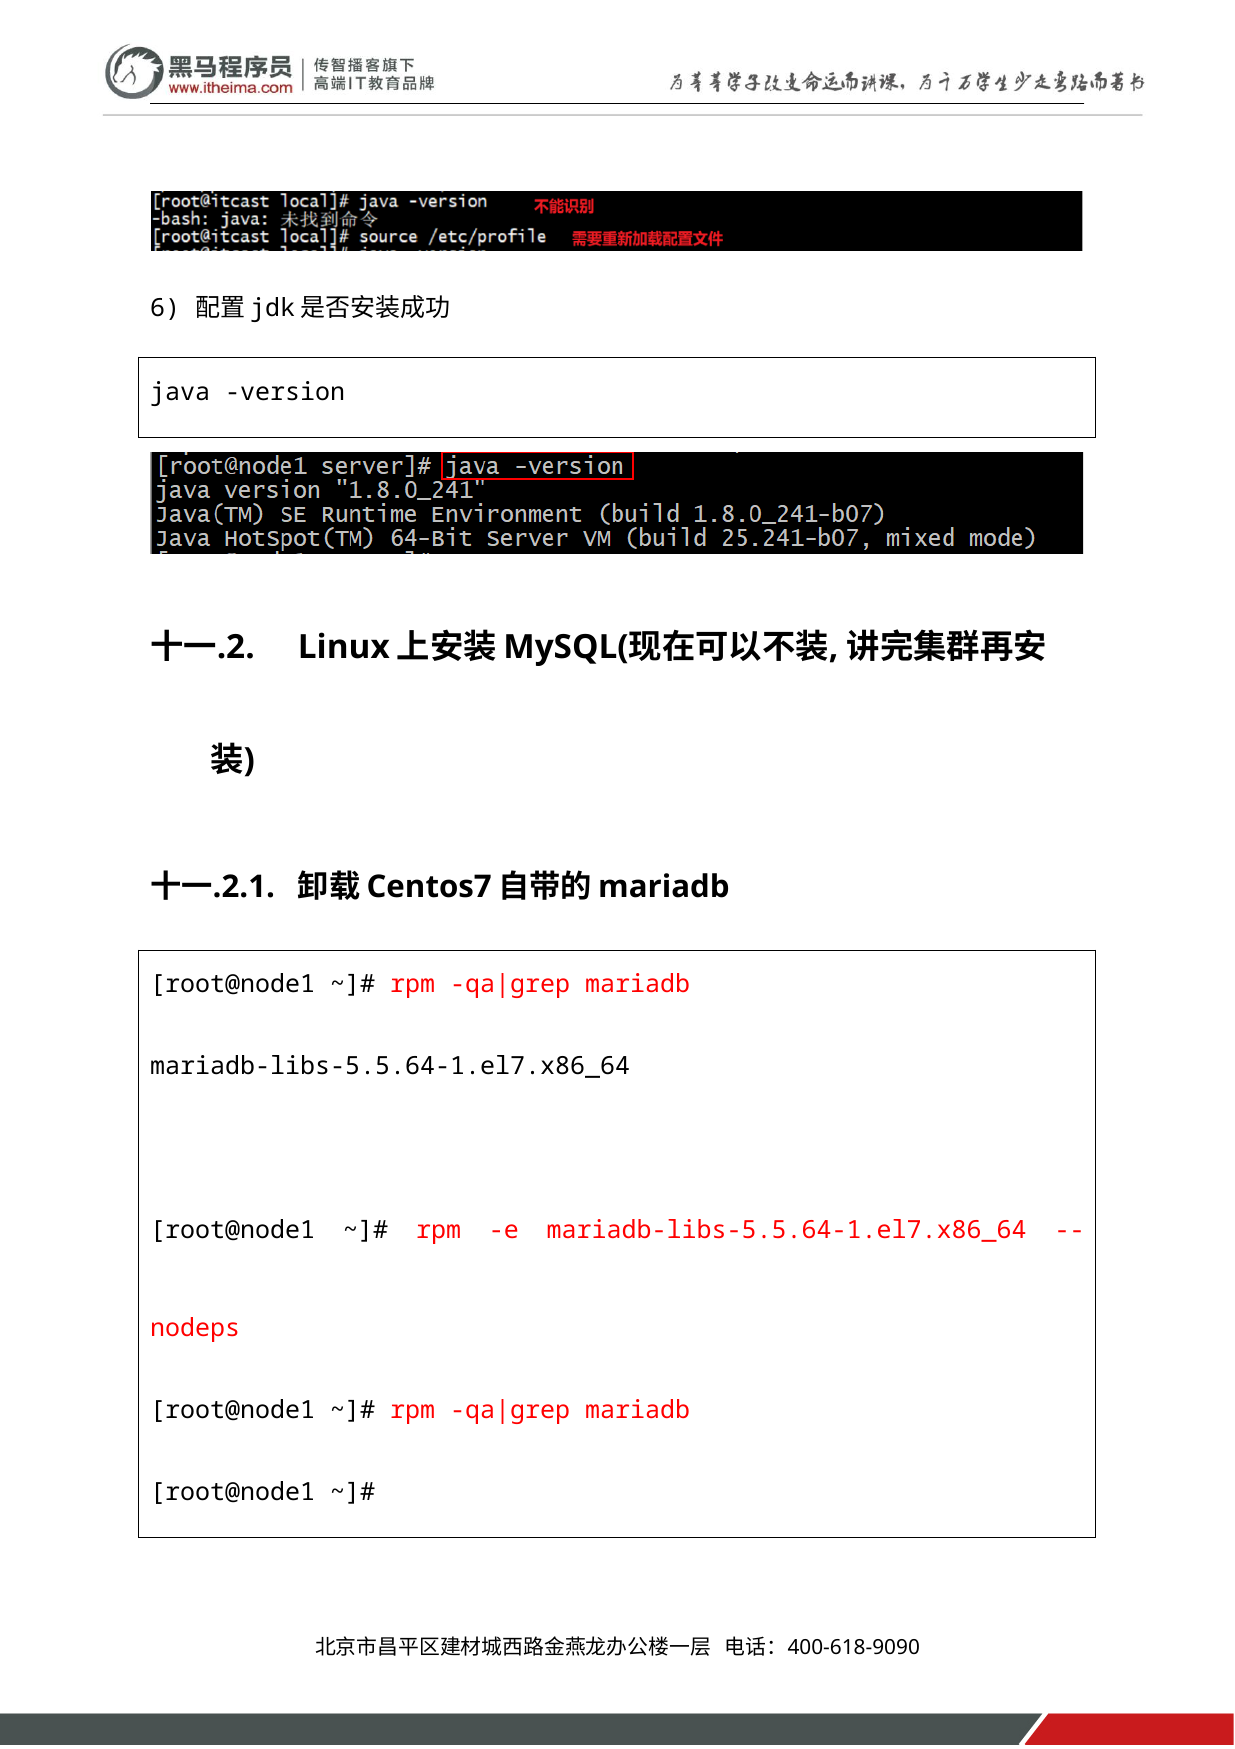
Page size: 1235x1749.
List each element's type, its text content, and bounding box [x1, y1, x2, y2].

subtitle Linux上安装MySQL(现在可以不装, 讲完集群再安装) [150, 612, 1084, 789]
picture [150, 452, 1084, 554]
subtitle 卸载Centos7自带的mariadb [150, 852, 1084, 917]
table_header java -version [139, 358, 1095, 437]
picture [0, 1654, 1234, 1745]
picture [0, 0, 1235, 123]
list 配置jdk是否安装成功 [150, 273, 1084, 338]
table_header [root@node1 ~]# rpm -qa|grep mariadb mariadb-libs-5.5.64-1.el7.x86_64 [root@node1 ~]# rpm -e mariadb-libs-5.5.64-1.el7.x86_64 --nodeps [root@node1 ~]# rpm -qa|grep mariadb [root@node1 ~]# [139, 951, 1095, 1537]
picture [150, 191, 1083, 251]
